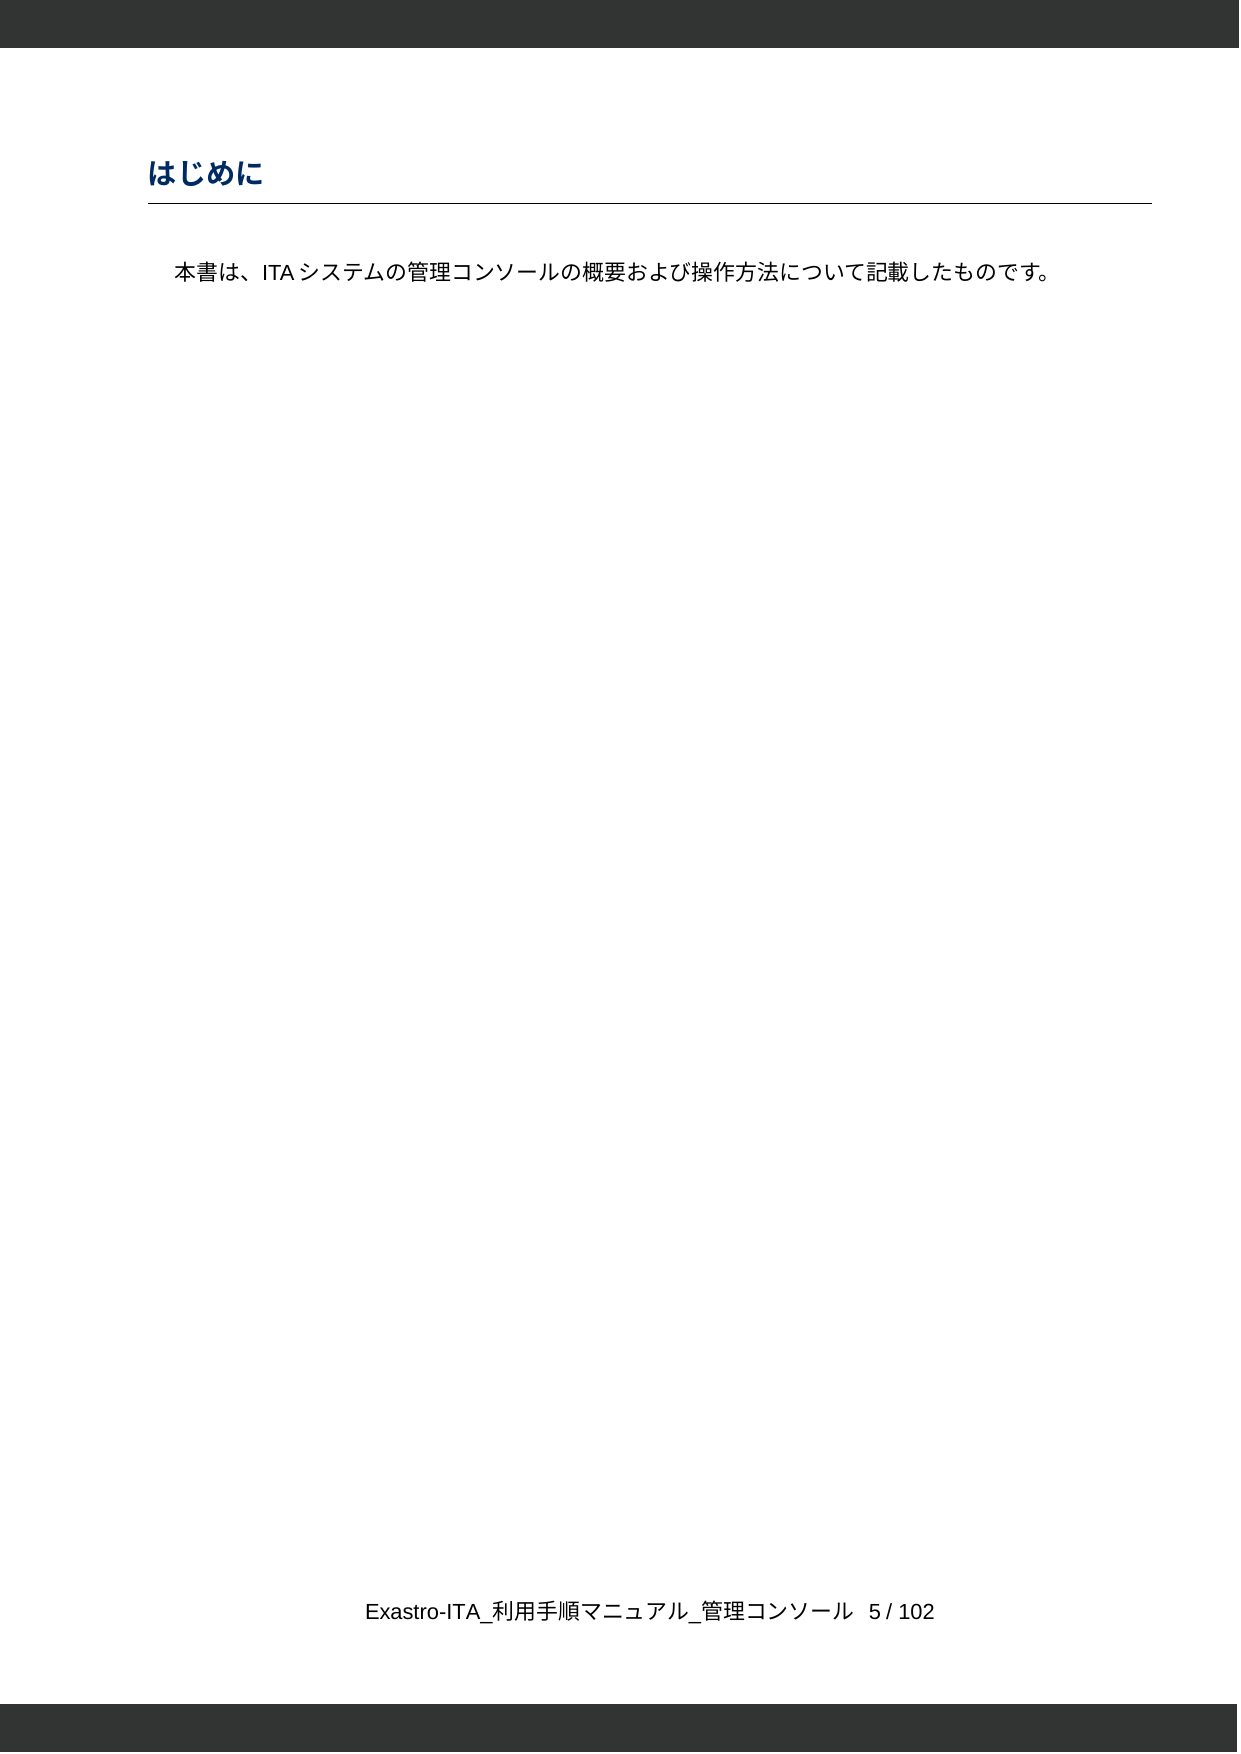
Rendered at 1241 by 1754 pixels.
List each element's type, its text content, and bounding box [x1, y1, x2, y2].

text はじめに [148, 142, 1152, 203]
picture [0, 1704, 1237, 1752]
picture [0, 0, 1239, 48]
text 本書は、ITAシステムの管理コンソールの概要および操作方法について記載したものです。 [174, 241, 1152, 300]
